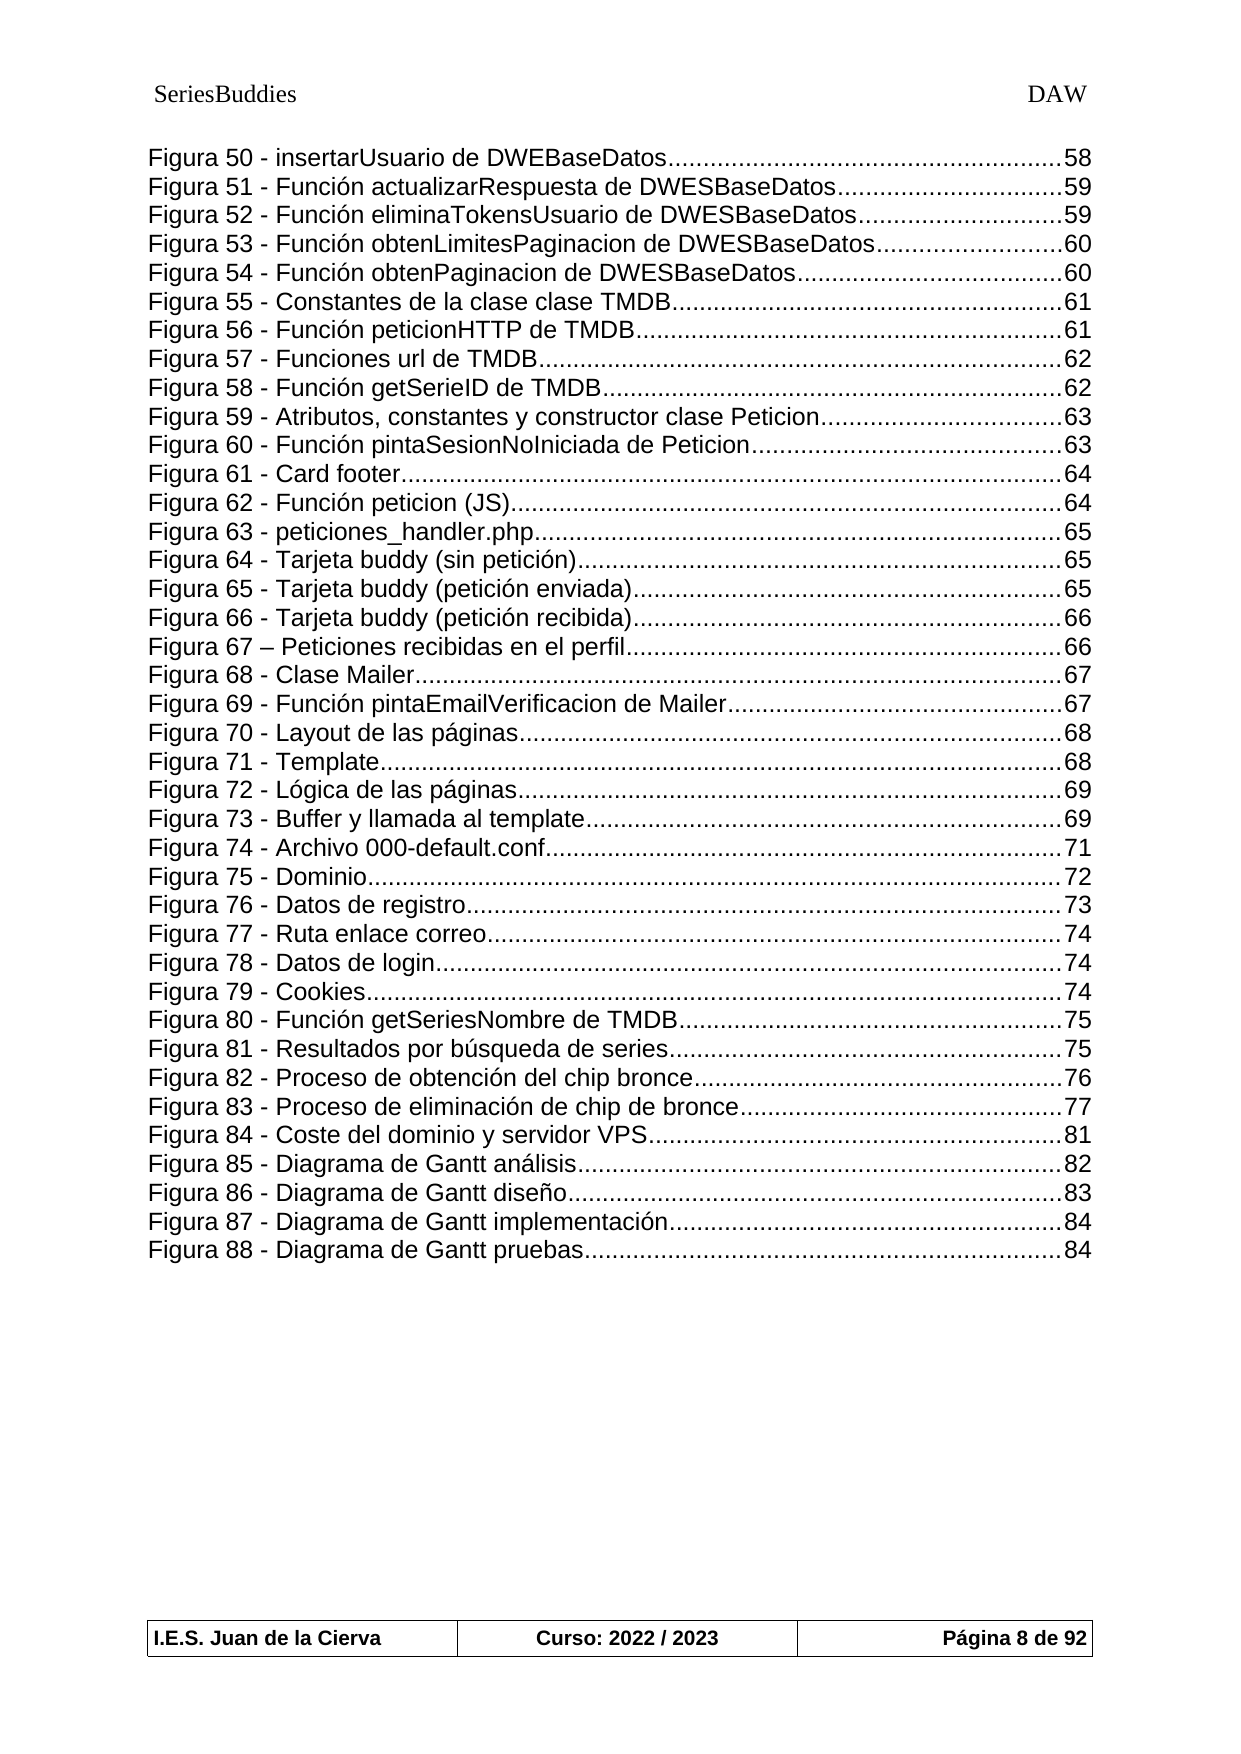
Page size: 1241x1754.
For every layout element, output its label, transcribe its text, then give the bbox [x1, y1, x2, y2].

text Figura 87 - Diagrama de Gantt implementación 84 [148, 1206, 1093, 1235]
text Figura 85 - Diagrama de Gantt análisis 82 [148, 1149, 1093, 1178]
text Figura 84 - Coste del dominio y servidor VPS 81 [148, 1120, 1093, 1149]
text Figura 78 - Datos de login 74 [148, 948, 1093, 976]
text Figura 77 - Ruta enlace correo 74 [148, 919, 1093, 948]
text Figura 71 - Template 68 [148, 746, 1093, 775]
text Figura 82 - Proceso de obtención del chip bronce 76 [148, 1063, 1093, 1091]
text Figura 79 - Cookies 74 [148, 976, 1093, 1005]
text Figura 72 - Lógica de las páginas 69 [148, 775, 1093, 804]
text Figura 68 - Clase Mailer 67 [148, 660, 1093, 689]
text Figura 81 - Resultados por búsqueda de series 75 [148, 1034, 1093, 1063]
text Figura 57 - Funciones url de TMDB 62 [148, 344, 1093, 373]
text Figura 83 - Proceso de eliminación de chip de bronce 77 [148, 1091, 1093, 1120]
text Figura 75 - Dominio 72 [148, 861, 1093, 890]
text Figura 58 - Función getSerieID de TMDB 62 [148, 373, 1093, 401]
text Figura 51 - Función actualizarRespuesta de DWESBaseDatos 59 [148, 171, 1093, 200]
text Figura 54 - Función obtenPaginacion de DWESBaseDatos 60 [148, 258, 1093, 286]
text Figura 67 – Peticiones recibidas en el perfil 66 [148, 631, 1093, 660]
text Figura 70 - Layout de las páginas 68 [148, 718, 1093, 746]
text Figura 80 - Función getSeriesNombre de TMDB 75 [148, 1005, 1093, 1034]
text Figura 64 - Tarjeta buddy (sin petición) 65 [148, 545, 1093, 574]
text Figura 73 - Buffer y llamada al template 69 [148, 804, 1093, 833]
text Figura 50 - insertarUsuario de DWEBaseDatos 58 [148, 143, 1093, 171]
text Figura 86 - Diagrama de Gantt diseño 83 [148, 1178, 1093, 1206]
text Figura 66 - Tarjeta buddy (petición recibida) 66 [148, 603, 1093, 631]
text Figura 88 - Diagrama de Gantt pruebas 84 [148, 1235, 1093, 1264]
text Figura 52 - Función eliminaTokensUsuario de DWESBaseDatos 59 [148, 200, 1093, 229]
text Figura 62 - Función peticion (JS) 64 [148, 488, 1093, 516]
text Figura 59 - Atributos, constantes y constructor clase Peticion 63 [148, 401, 1093, 430]
text Figura 74 - Archivo 000-default.conf 71 [148, 833, 1093, 861]
text Figura 53 - Función obtenLimitesPaginacion de DWESBaseDatos 60 [148, 229, 1093, 258]
text Figura 60 - Función pintaSesionNoIniciada de Peticion 63 [148, 430, 1093, 459]
text Figura 63 - peticiones_handler.php 65 [148, 516, 1093, 545]
text Figura 76 - Datos de registro 73 [148, 890, 1093, 919]
text Figura 55 - Constantes de la clase clase TMDB 61 [148, 286, 1093, 315]
text Figura 69 - Función pintaEmailVerificacion de Mailer 67 [148, 689, 1093, 718]
text Figura 61 - Card footer 64 [148, 459, 1093, 488]
text Figura 65 - Tarjeta buddy (petición enviada) 65 [148, 574, 1093, 603]
text Figura 56 - Función peticionHTTP de TMDB 61 [148, 315, 1093, 344]
